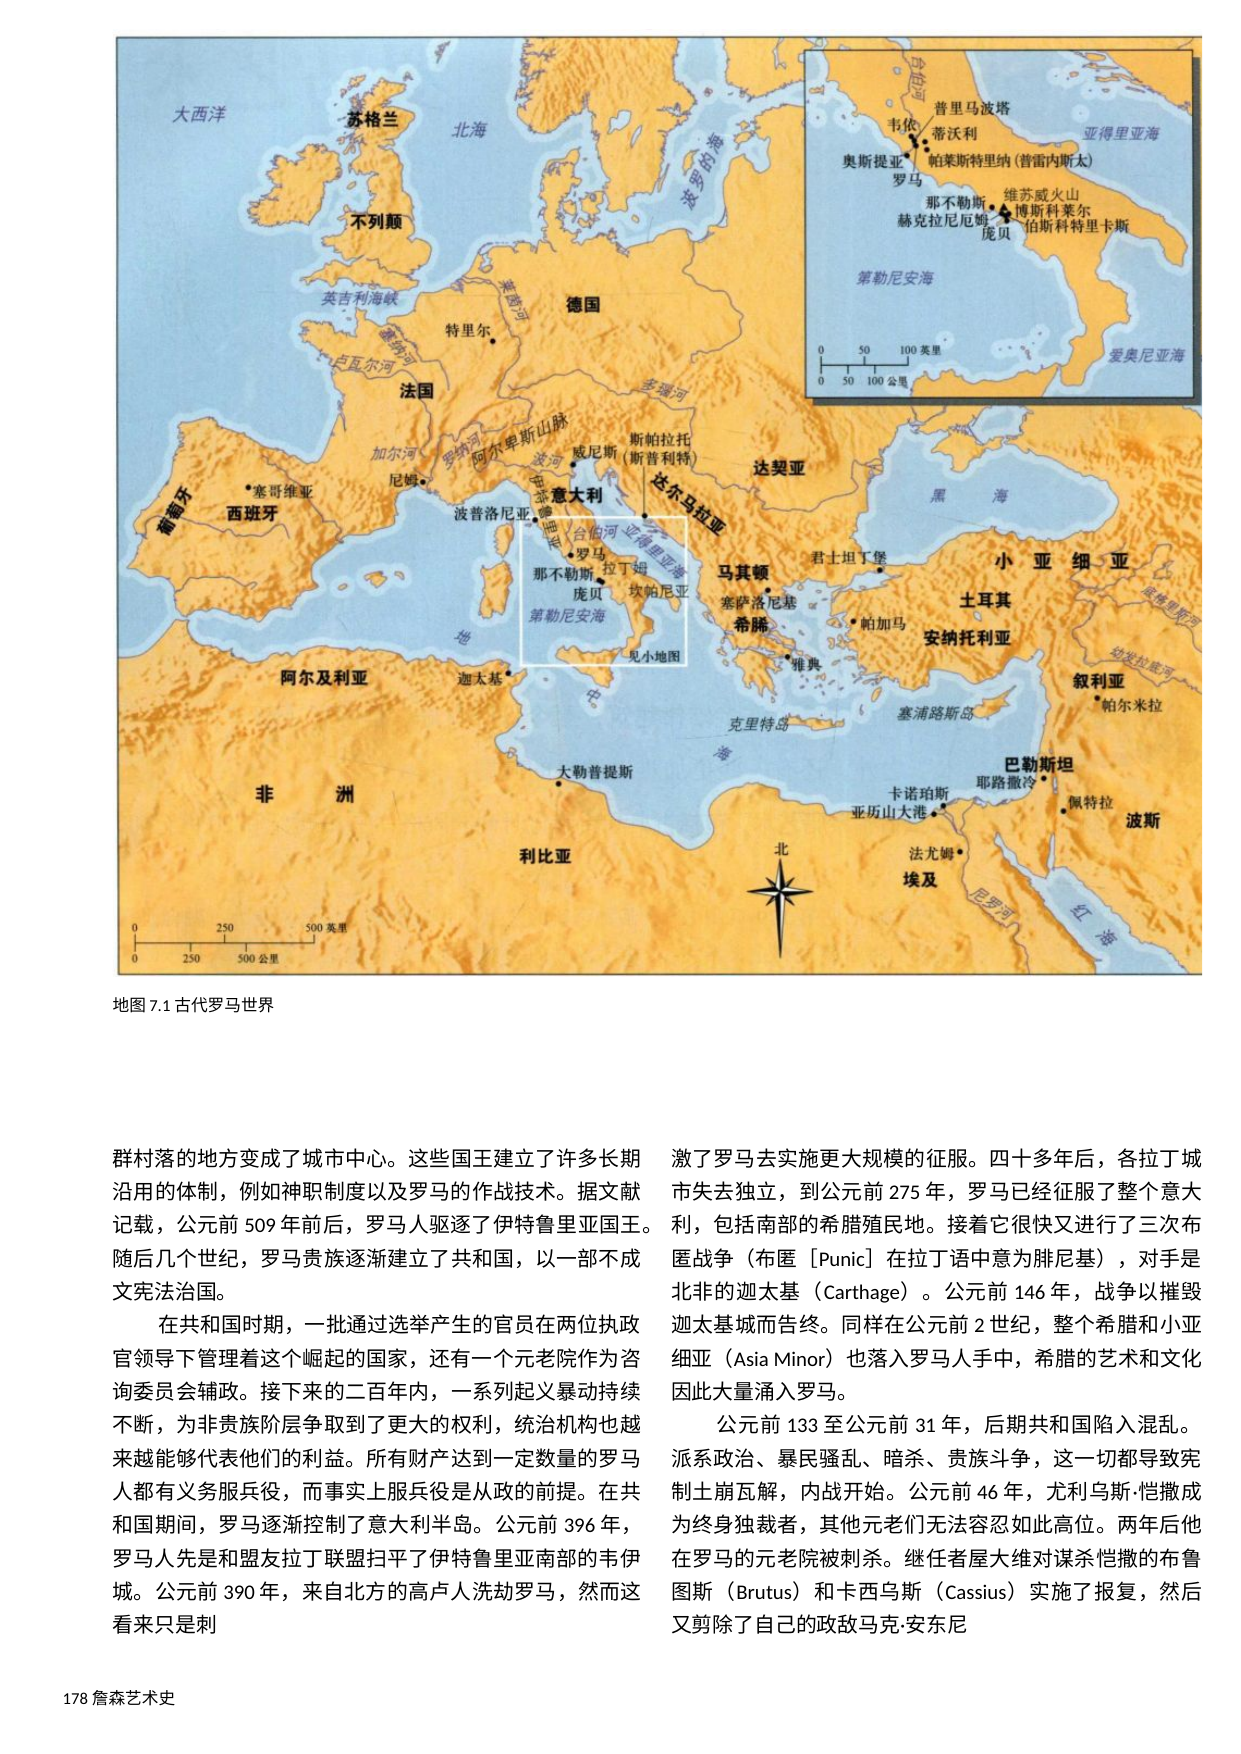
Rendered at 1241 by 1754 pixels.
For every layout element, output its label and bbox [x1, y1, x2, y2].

picture [112, 29, 1203, 977]
